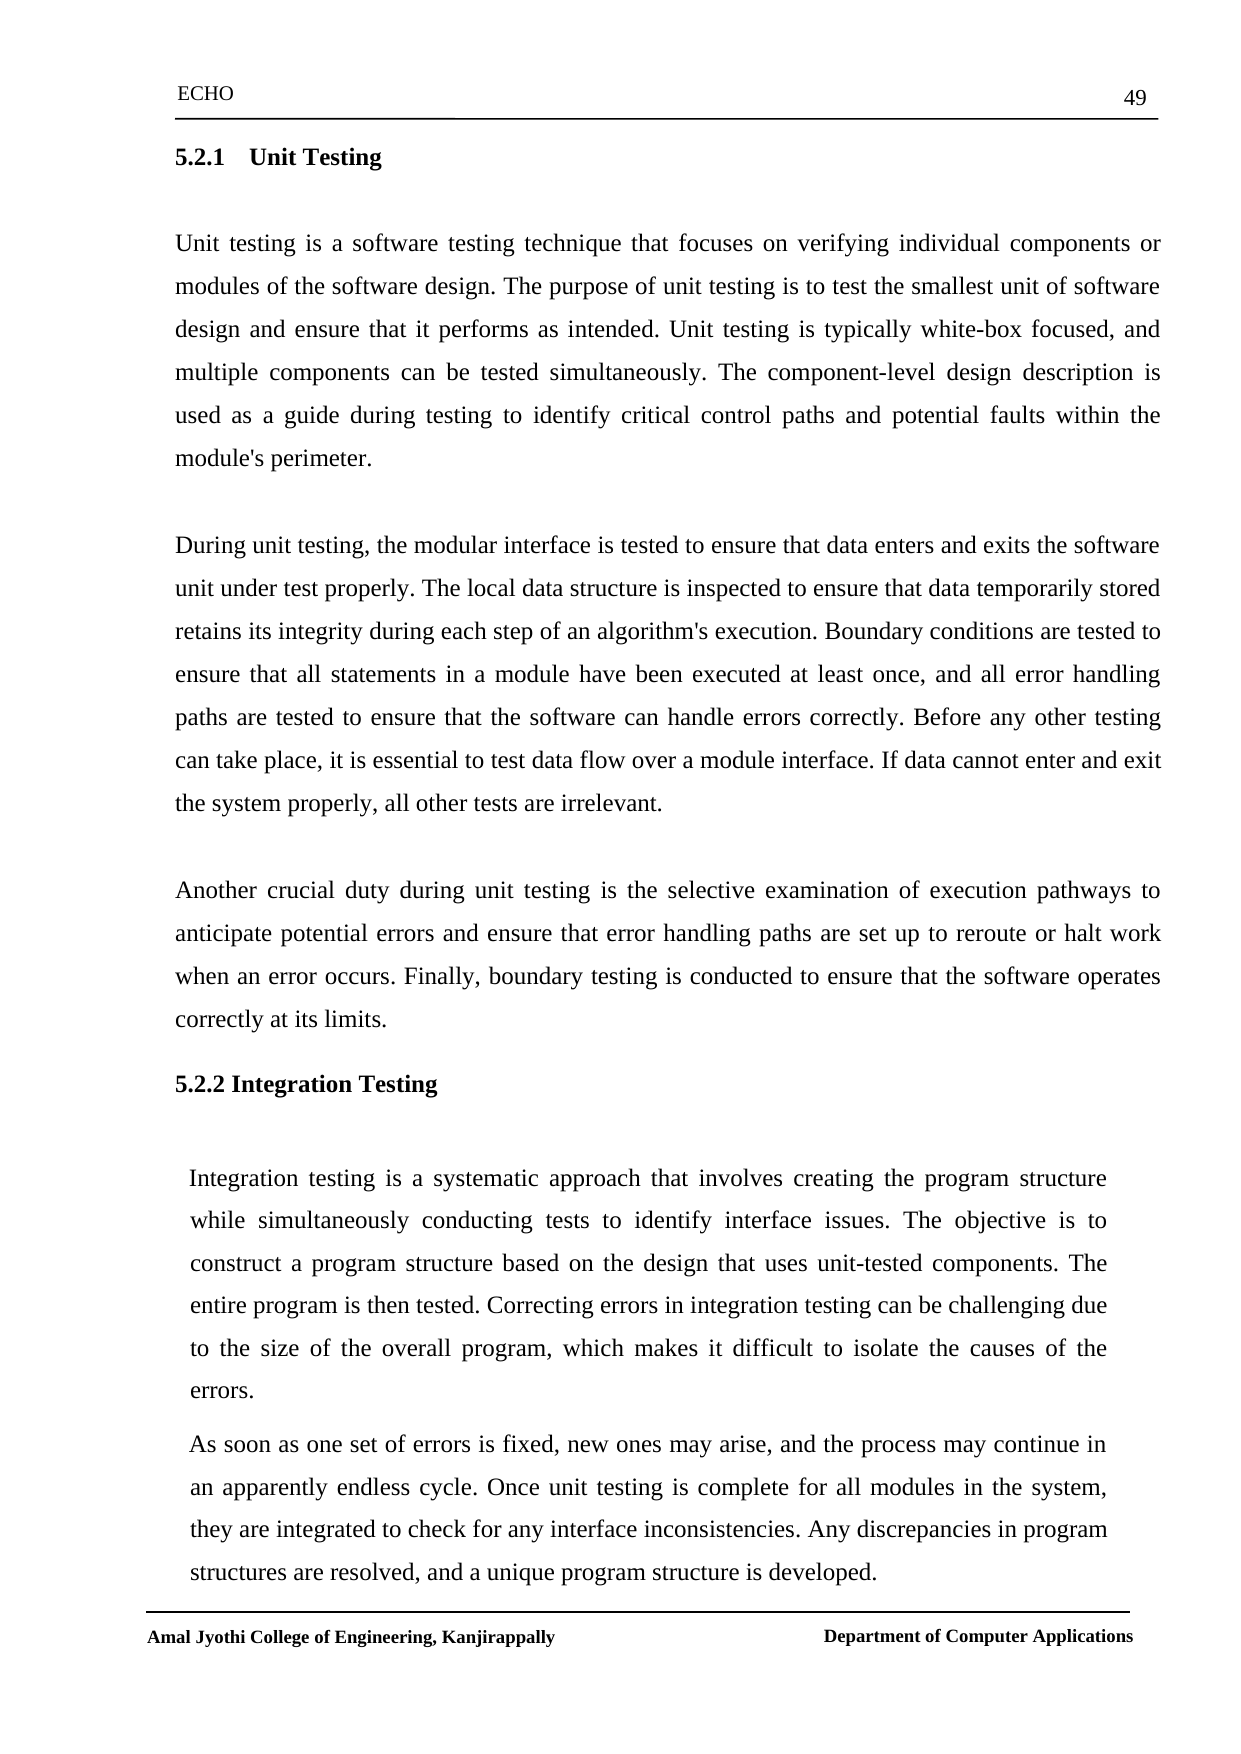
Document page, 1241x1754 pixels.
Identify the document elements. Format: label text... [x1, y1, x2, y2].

text Integration testing is a systematic approach that involves creating the program structure while simultaneously conducting tests to identify interface issues. The objective is to construct a program structure based on the design that uses unit-tested components. The entire program is then tested. Correcting errors in integration testing can be challenging due to the size of the overall program, which makes it difficult to isolate the causes of the errors. [189, 1163, 1108, 1404]
text Unit testing is a software testing technique that focuses on verifying individual components or modules of the software design. The purpose of unit testing is to test the smallest unit of software design and ensure that it performs as intended. Unit testing is typically white-box focused, and multiple components can be tested simultaneously. The component-level design description is used as a guide during testing to identify critical control paths and potential faults within the module's perimeter. [175, 228, 1162, 472]
text Another crucial duty during unit testing is the selective examination of execution pathways to anticipate potential errors and ensure that error handling paths are set up to reroute or halt work when an error occurs. Finally, boundary testing is conducted to ensure that the software operates correctly at its limits. [175, 875, 1162, 1033]
text During unit testing, the modular interface is tested to ensure that data enters and exits the software unit under test properly. The local data structure is inspected to ensure that data temporarily stored retains its integrity during each step of an algorithm's execution. Boundary conditions are tested to ensure that all statements in a module have been executed at least once, and all error handling paths are tested to ensure that the software can handle errors correctly. Before any other testing can take place, it is essential to test data flow over a module interface. If data cannot enter and exit the system properly, all other tests are irrelevant. [175, 530, 1162, 817]
subtitle Unit Testing [175, 142, 1026, 170]
subtitle Integration Testing [175, 1069, 1026, 1097]
text As soon as one set of errors is fixed, new ones may arise, and the process may continue in an apparently endless cycle. Once unit testing is complete for all modules in the system, they are integrated to check for any interface inconsistencies. Any discrepancies in program structures are resolved, and a unique program structure is developed. [189, 1429, 1108, 1586]
